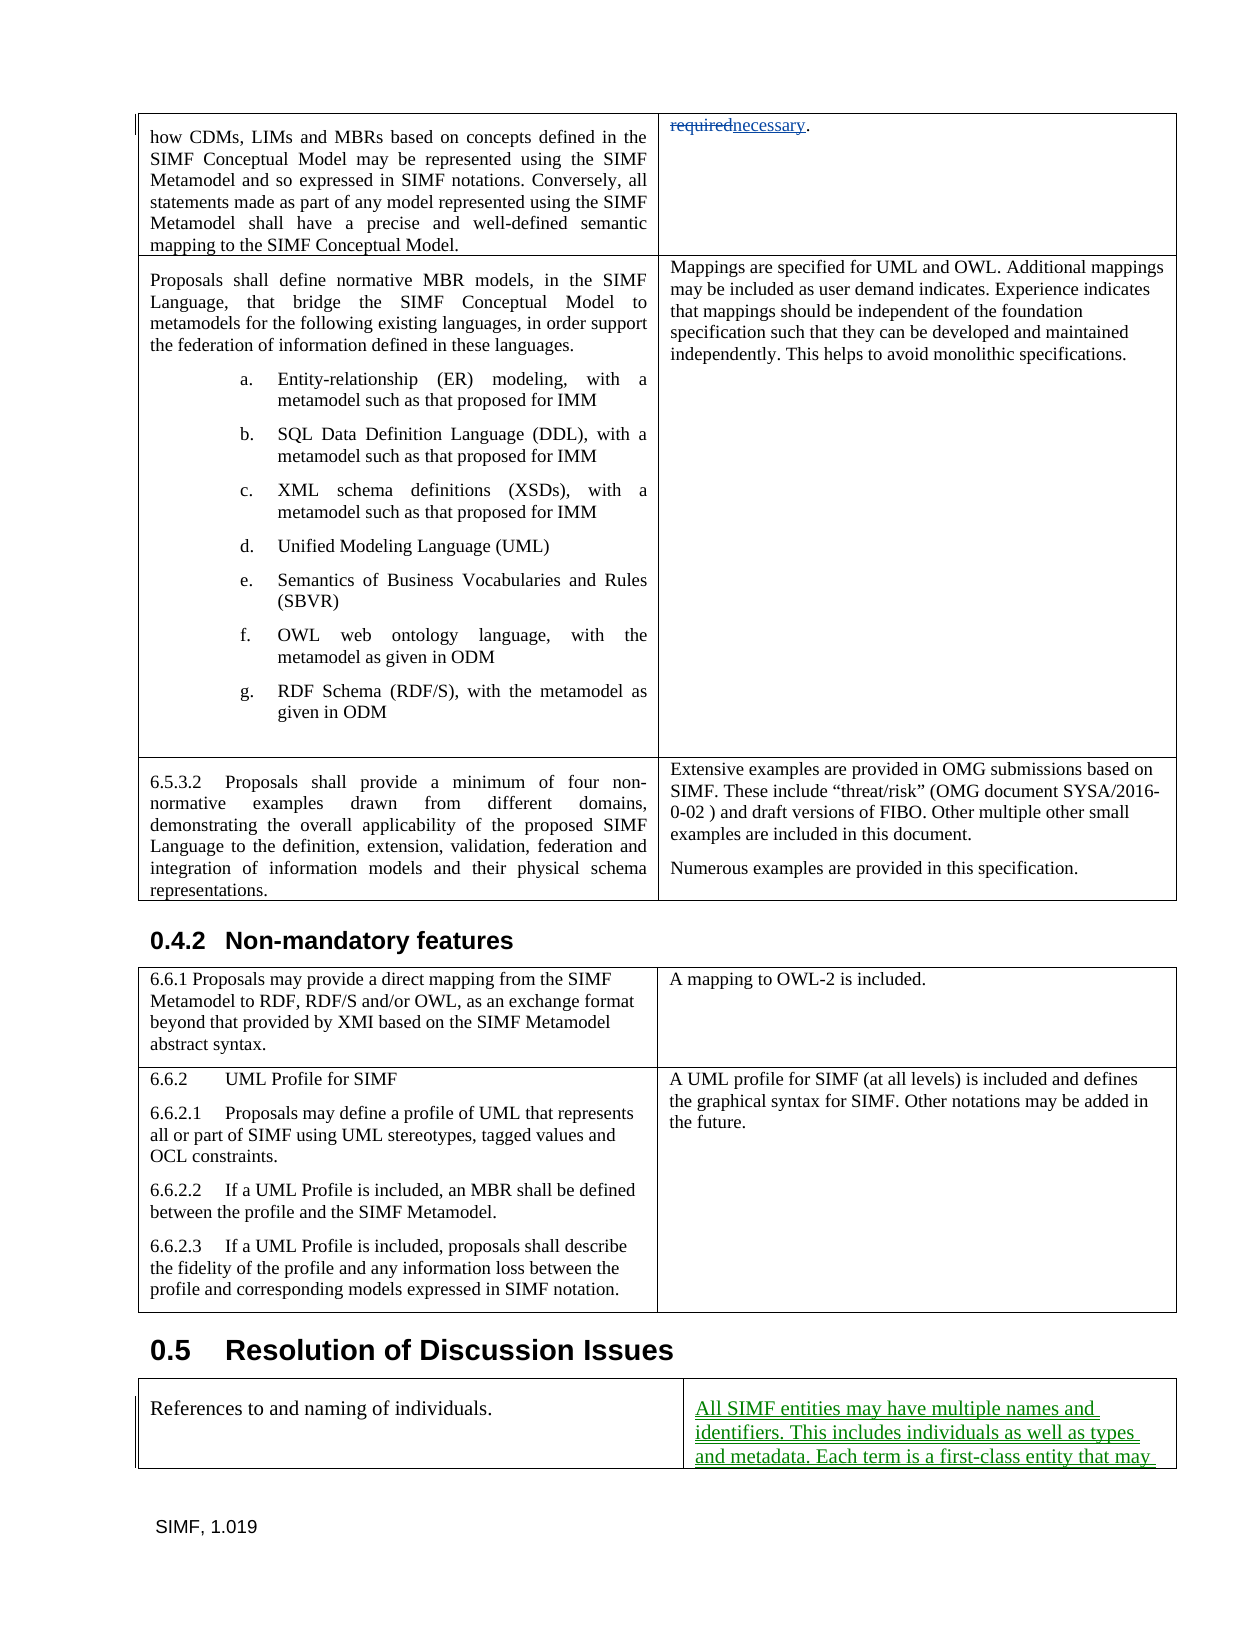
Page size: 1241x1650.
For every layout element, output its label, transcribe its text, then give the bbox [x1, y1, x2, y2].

subtitle Non-mandatory features [150, 926, 1165, 955]
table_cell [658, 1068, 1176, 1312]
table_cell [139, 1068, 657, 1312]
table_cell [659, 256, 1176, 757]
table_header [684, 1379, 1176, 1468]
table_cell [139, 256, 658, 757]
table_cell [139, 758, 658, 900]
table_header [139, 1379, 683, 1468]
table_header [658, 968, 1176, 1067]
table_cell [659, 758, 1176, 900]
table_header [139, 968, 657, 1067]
subtitle Resolution of Discussion Issues [150, 1333, 1165, 1366]
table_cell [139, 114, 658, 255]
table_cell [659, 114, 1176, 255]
